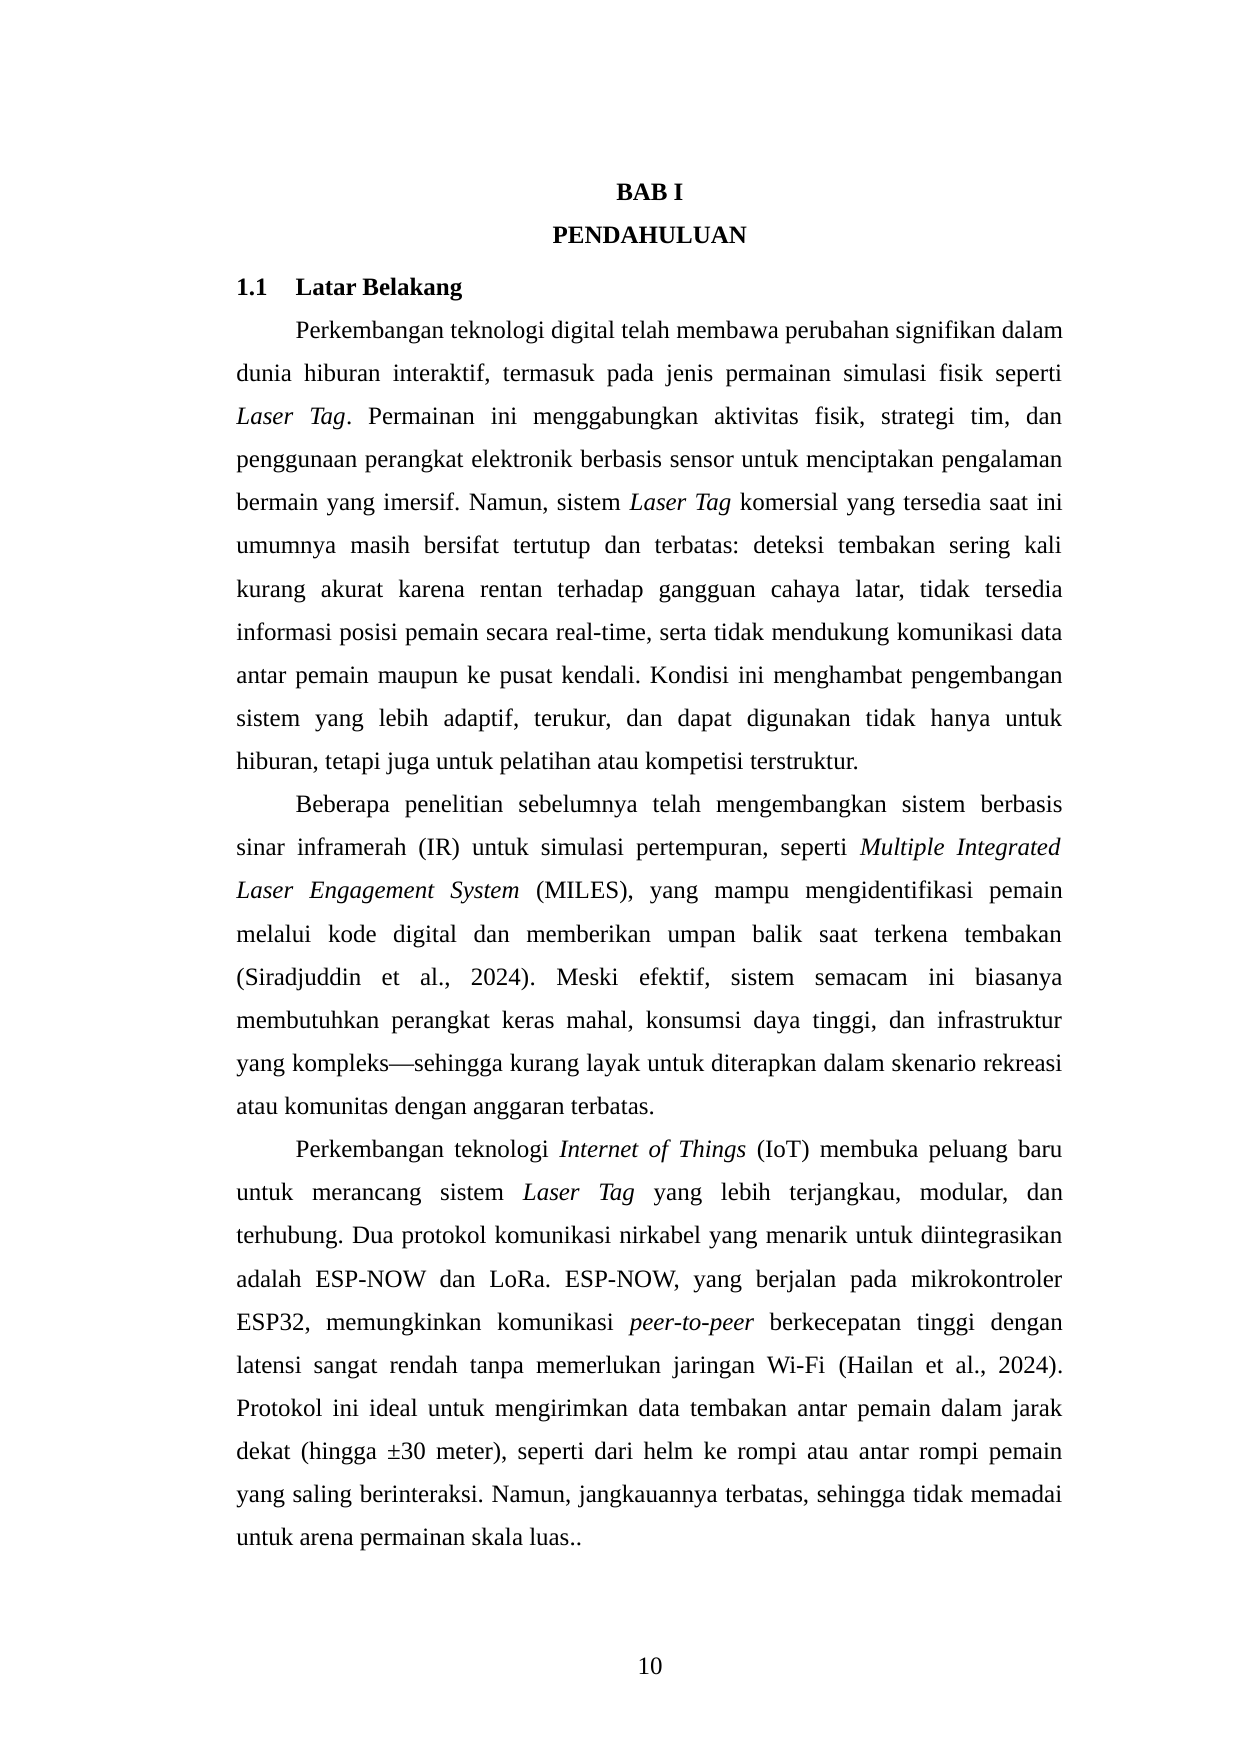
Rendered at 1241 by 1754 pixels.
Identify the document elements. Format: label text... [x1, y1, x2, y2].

text Beberapa penelitian sebelumnya telah mengembangkan sistem berbasis sinar inframerah (IR) untuk simulasi pertempuran, seperti Multiple Integrated Laser Engagement System (MILES), yang mampu mengidentifikasi pemain melalui kode digital dan memberikan umpan balik saat terkena tembakan . Meski efektif, sistem semacam ini biasanya membutuhkan perangkat keras mahal, konsumsi daya tinggi, dan infrastruktur yang kompleks—sehingga kurang layak untuk diterapkan dalam skenario rekreasi atau komunitas dengan anggaran terbatas. [236, 789, 1063, 1120]
text Perkembangan teknologi Internet of Things (IoT) membuka peluang baru untuk merancang sistem Laser Tag yang lebih terjangkau, modular, dan terhubung. Dua protokol komunikasi nirkabel yang menarik untuk diintegrasikan adalah ESP-NOW dan LoRa. ESP-NOW, yang berjalan pada mikrokontroler ESP32, memungkinkan komunikasi peer-to-peer berkecepatan tinggi dengan latensi sangat rendah tanpa memerlukan jaringan Wi-Fi . Protokol ini ideal untuk mengirimkan data tembakan antar pemain dalam jarak dekat (hingga ±30 meter), seperti dari helm ke rompi atau antar rompi pemain yang saling berinteraksi. Namun, jangkauannya terbatas, sehingga tidak memadai untuk arena permainan skala luas.. [236, 1134, 1063, 1551]
subtitle BAB I PENDAHULUAN [236, 177, 1063, 249]
subtitle Latar Belakang [236, 272, 1063, 301]
text Perkembangan teknologi digital telah membawa perubahan signifikan dalam dunia hiburan interaktif, termasuk pada jenis permainan simulasi fisik seperti Laser Tag. Permainan ini menggabungkan aktivitas fisik, strategi tim, dan penggunaan perangkat elektronik berbasis sensor untuk menciptakan pengalaman bermain yang imersif. Namun, sistem Laser Tag komersial yang tersedia saat ini umumnya masih bersifat tertutup dan terbatas: deteksi tembakan sering kali kurang akurat karena rentan terhadap gangguan cahaya latar, tidak tersedia informasi posisi pemain secara real-time, serta tidak mendukung komunikasi data antar pemain maupun ke pusat kendali. Kondisi ini menghambat pengembangan sistem yang lebih adaptif, terukur, dan dapat digunakan tidak hanya untuk hiburan, tetapi juga untuk pelatihan atau kompetisi terstruktur. [236, 315, 1063, 775]
